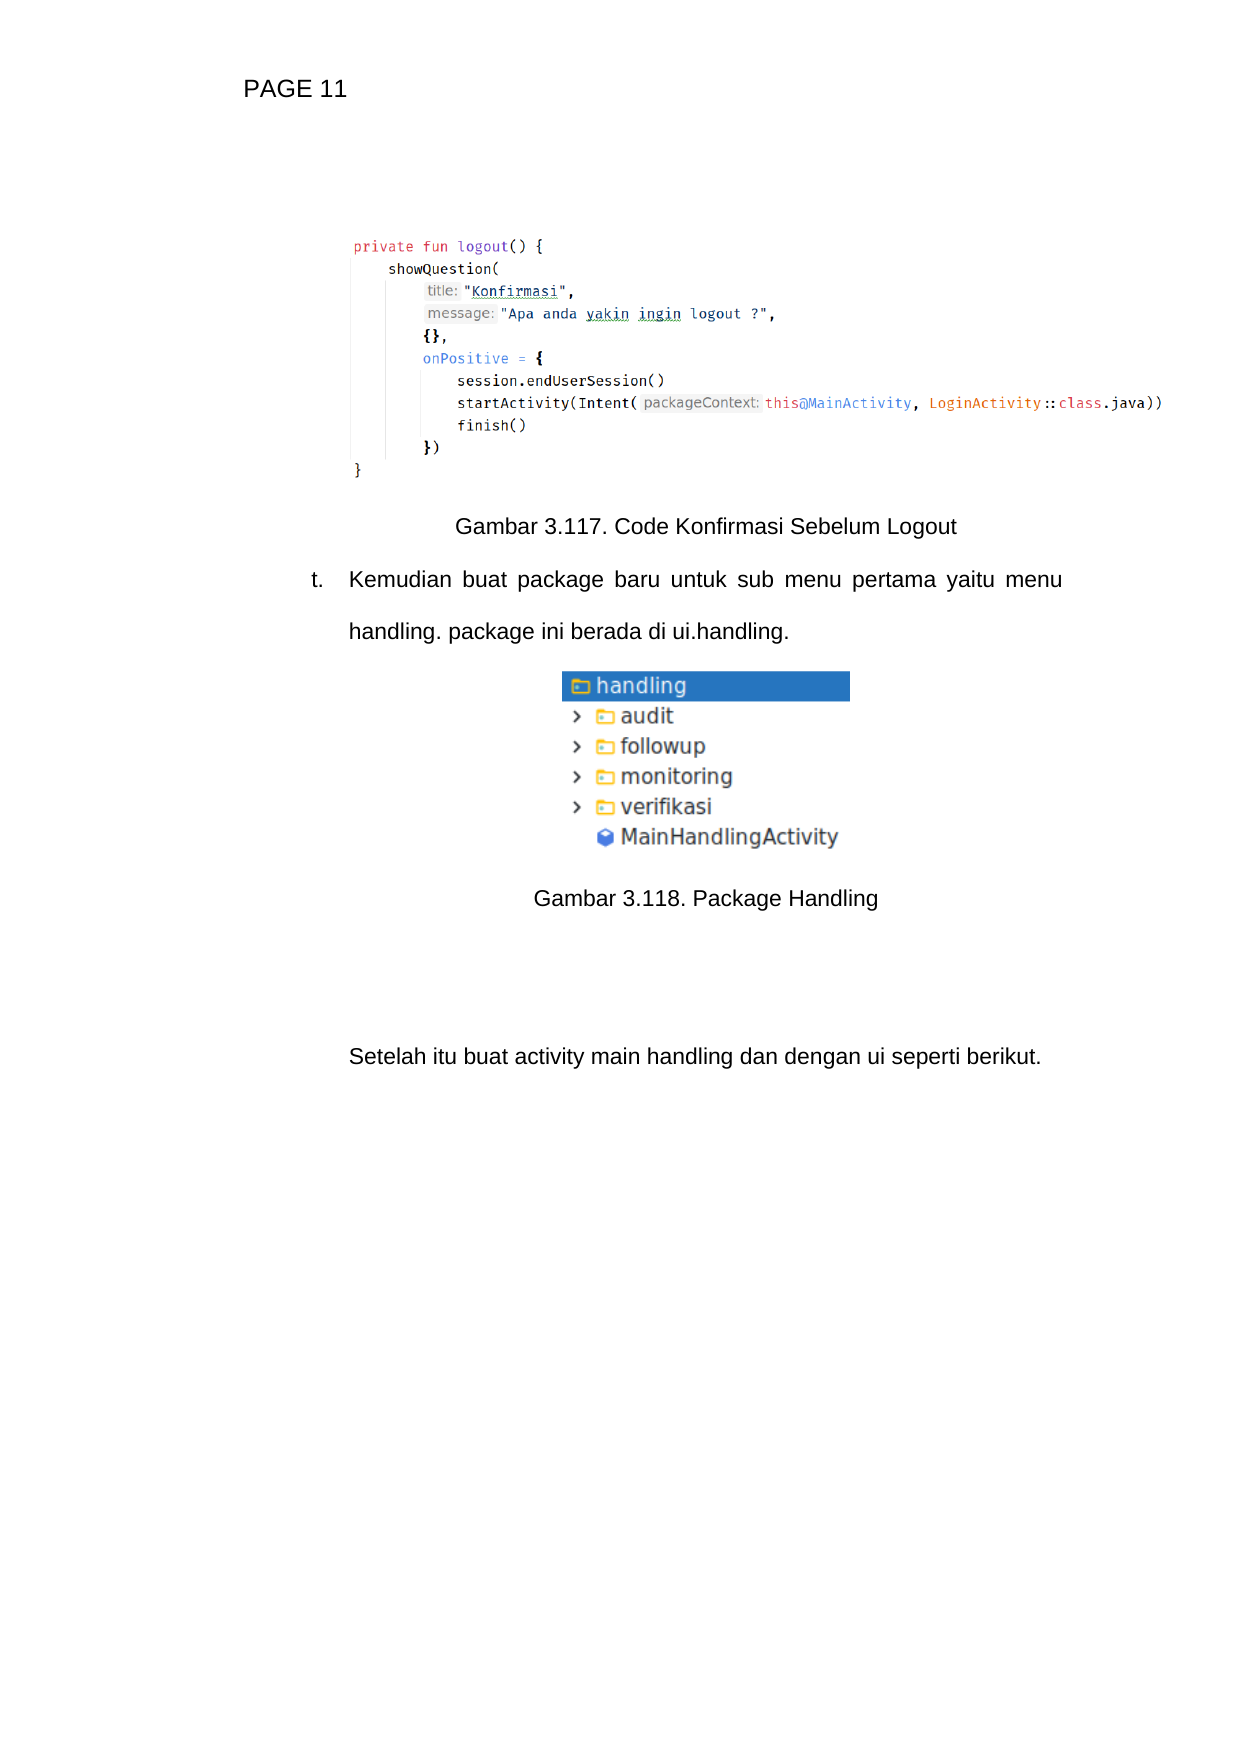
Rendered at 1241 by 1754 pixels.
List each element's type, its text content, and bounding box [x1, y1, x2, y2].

title Setelah itu buat activity main handling dan dengan ui seperti berikut. [349, 1043, 1063, 1070]
title Kemudian buat package baru untuk sub menu pertama yaitu menu handling. package ini berada di ui.handling. [311, 566, 1063, 645]
text Gambar 3.117. Code Konfirmasi Sebelum Logout [349, 513, 1063, 539]
picture [562, 671, 850, 857]
picture [348, 236, 1169, 485]
text Gambar 3.118. Package Handling [349, 885, 1063, 912]
